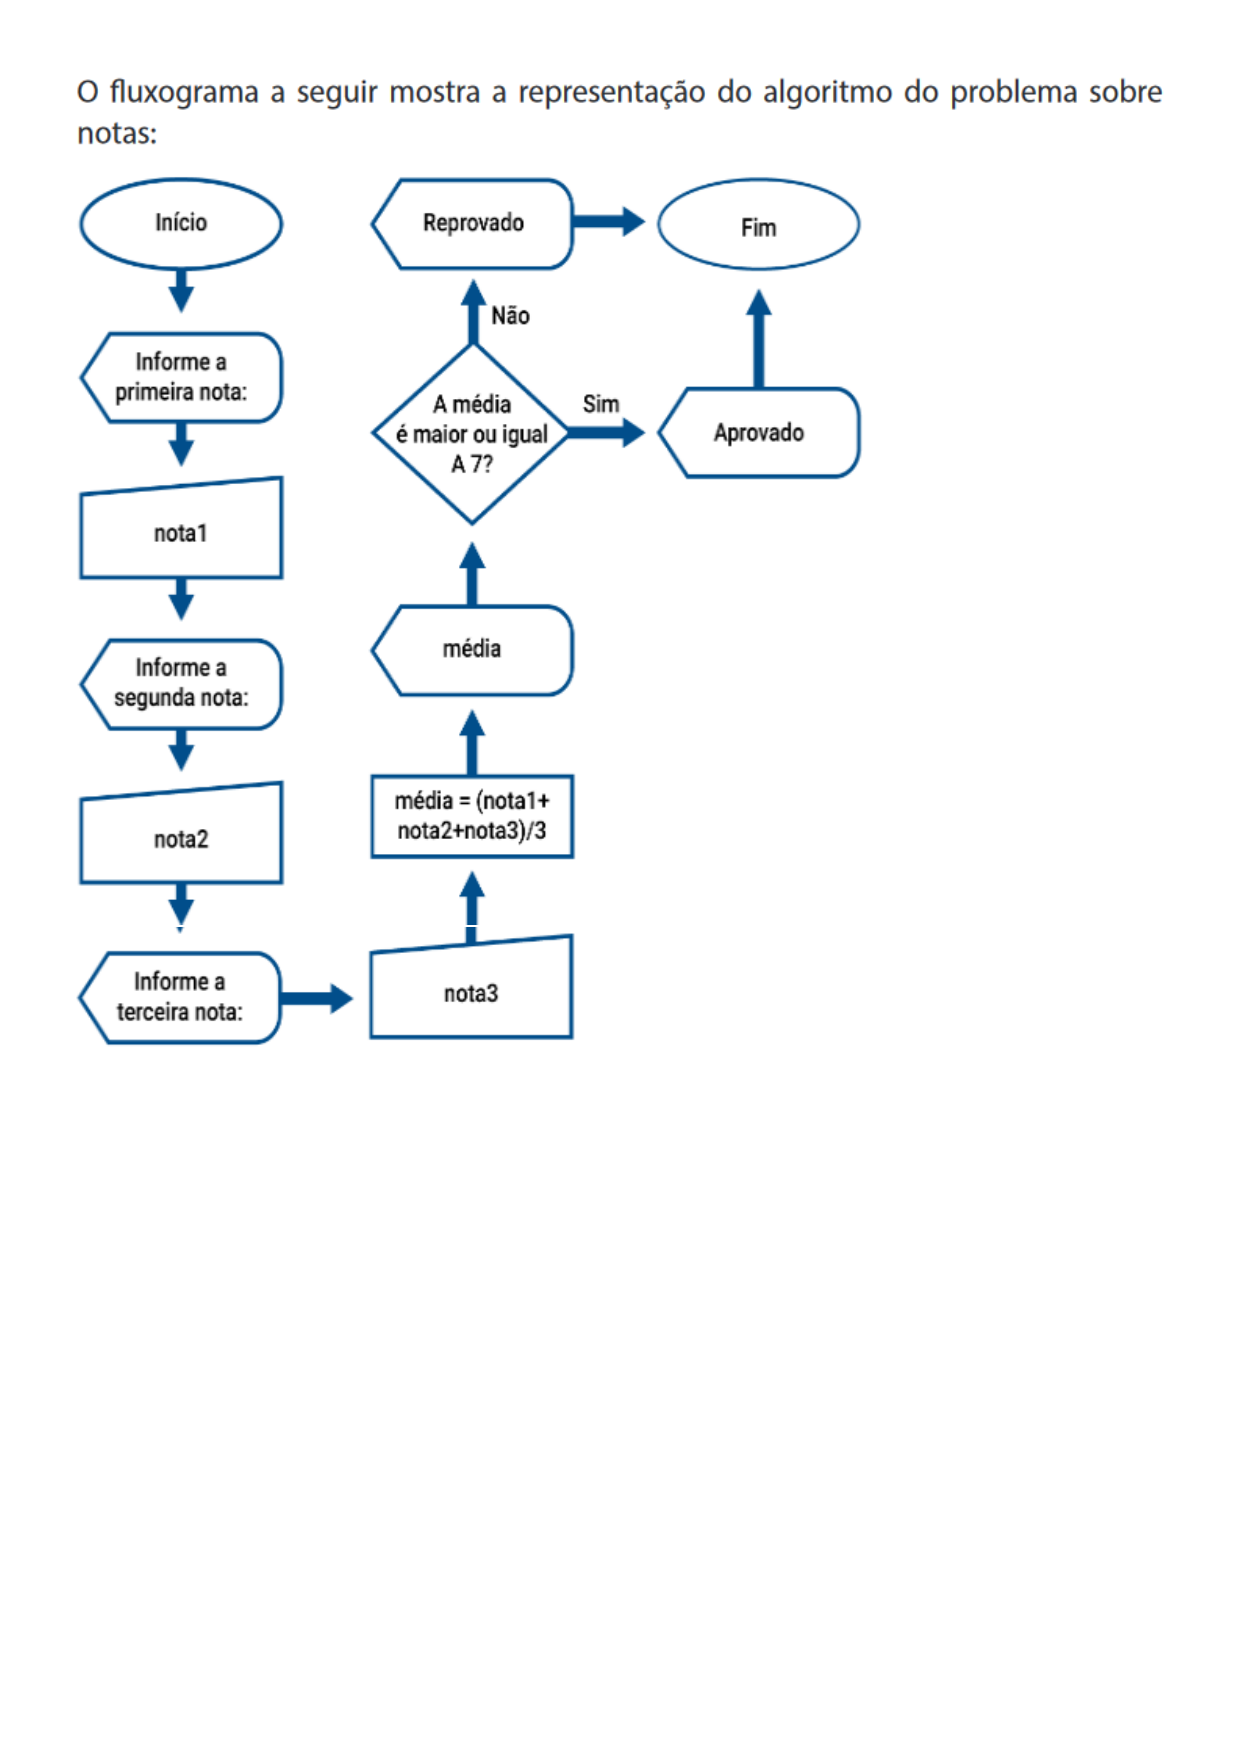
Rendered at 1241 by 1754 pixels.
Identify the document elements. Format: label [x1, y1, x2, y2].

picture [75, 75, 1166, 147]
picture [75, 927, 575, 1048]
picture [75, 165, 863, 925]
